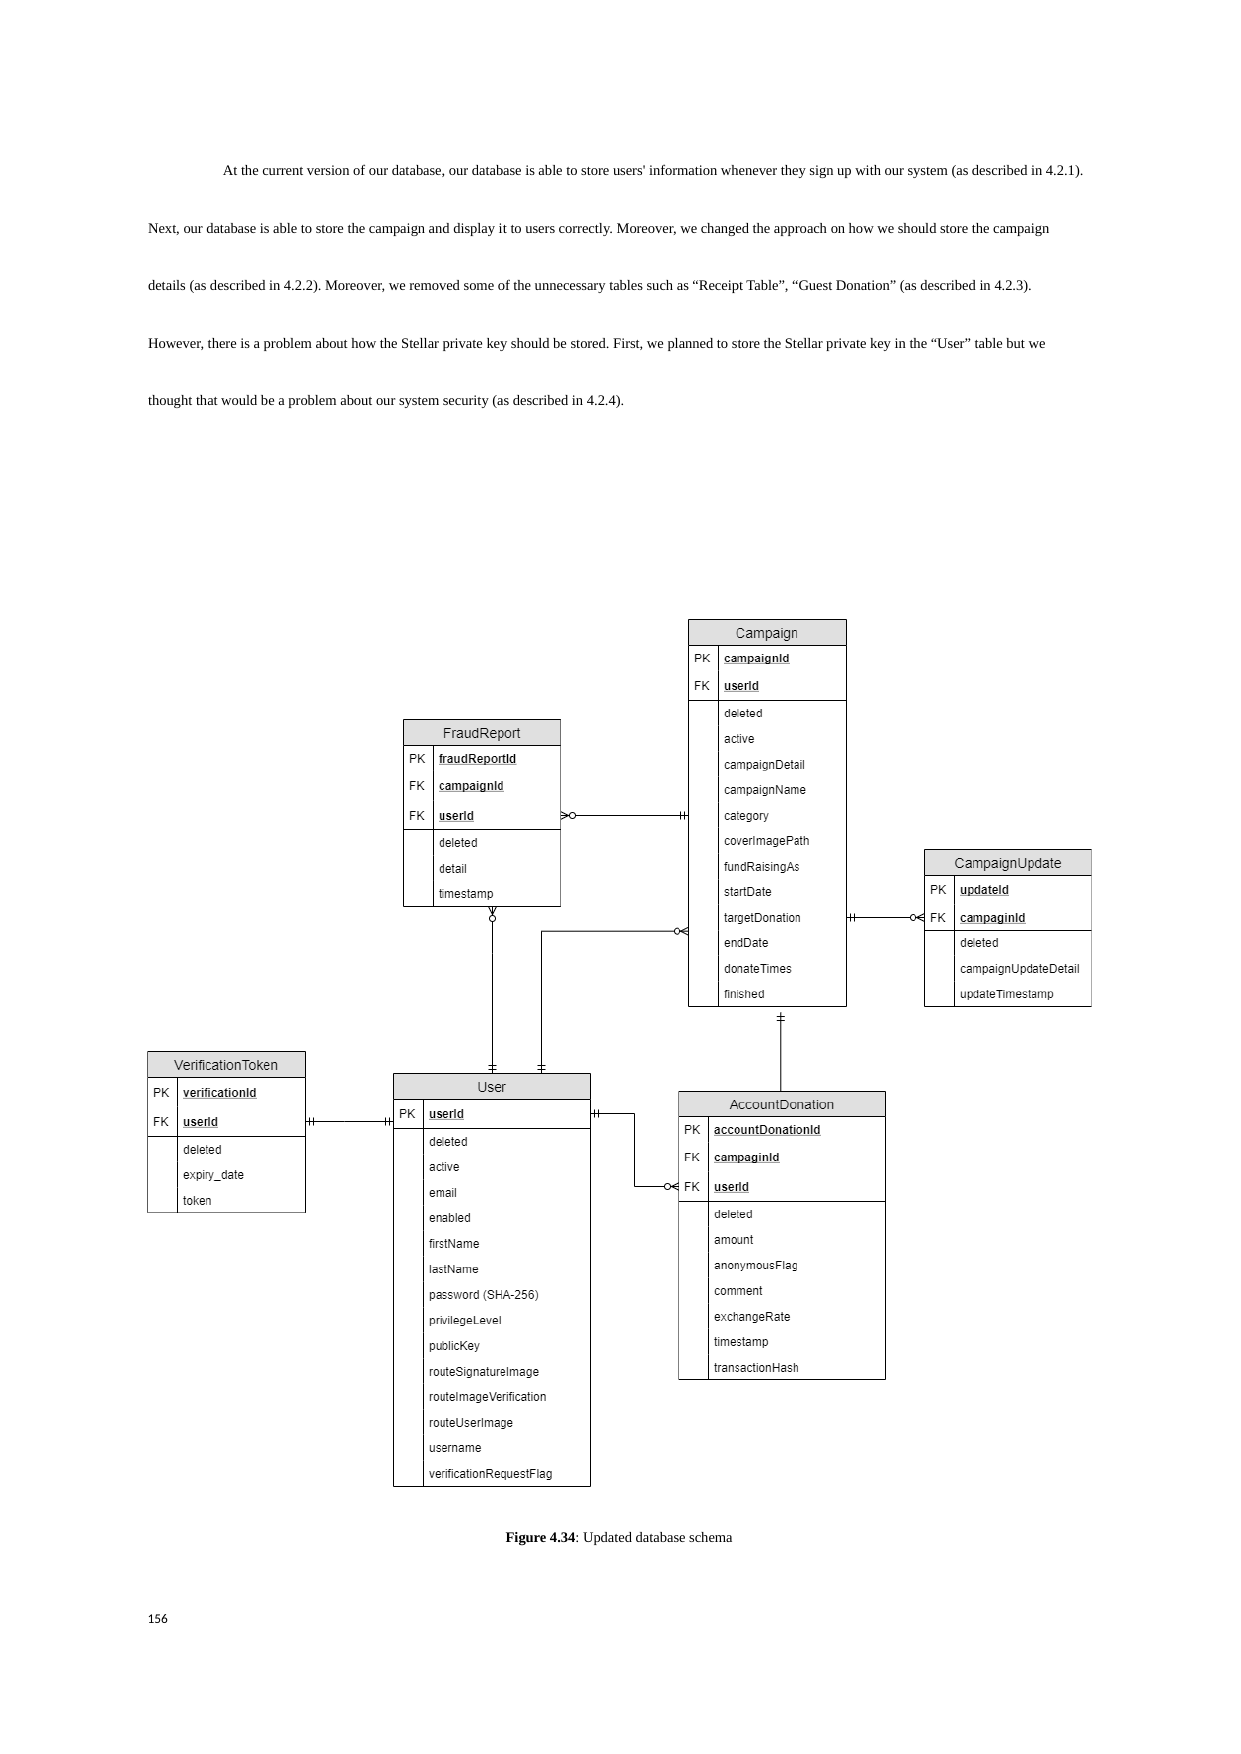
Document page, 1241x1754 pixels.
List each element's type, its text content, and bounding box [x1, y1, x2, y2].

text At the current version of our database, our database is able to store users' information whenever they sign up with our system (as described in 4.2.1). Next, our database is able to store the campaign and display it to users correctly. Moreover, we changed the approach on how we should store the campaign details (as described in 4.2.2). Moreover, we removed some of the unnecessary tables such as “Receipt Table”, “Guest Donation” (as described in 4.2.3). However, there is a problem about how the Stellar private key should be stored. First, we planned to store the Stellar private key in the “User” table but we thought that would be a problem about our system security (as described in 4.2.4). [148, 150, 1090, 409]
picture [147, 495, 1092, 1489]
text Figure 4.34: Updated database schema [147, 1517, 1090, 1545]
